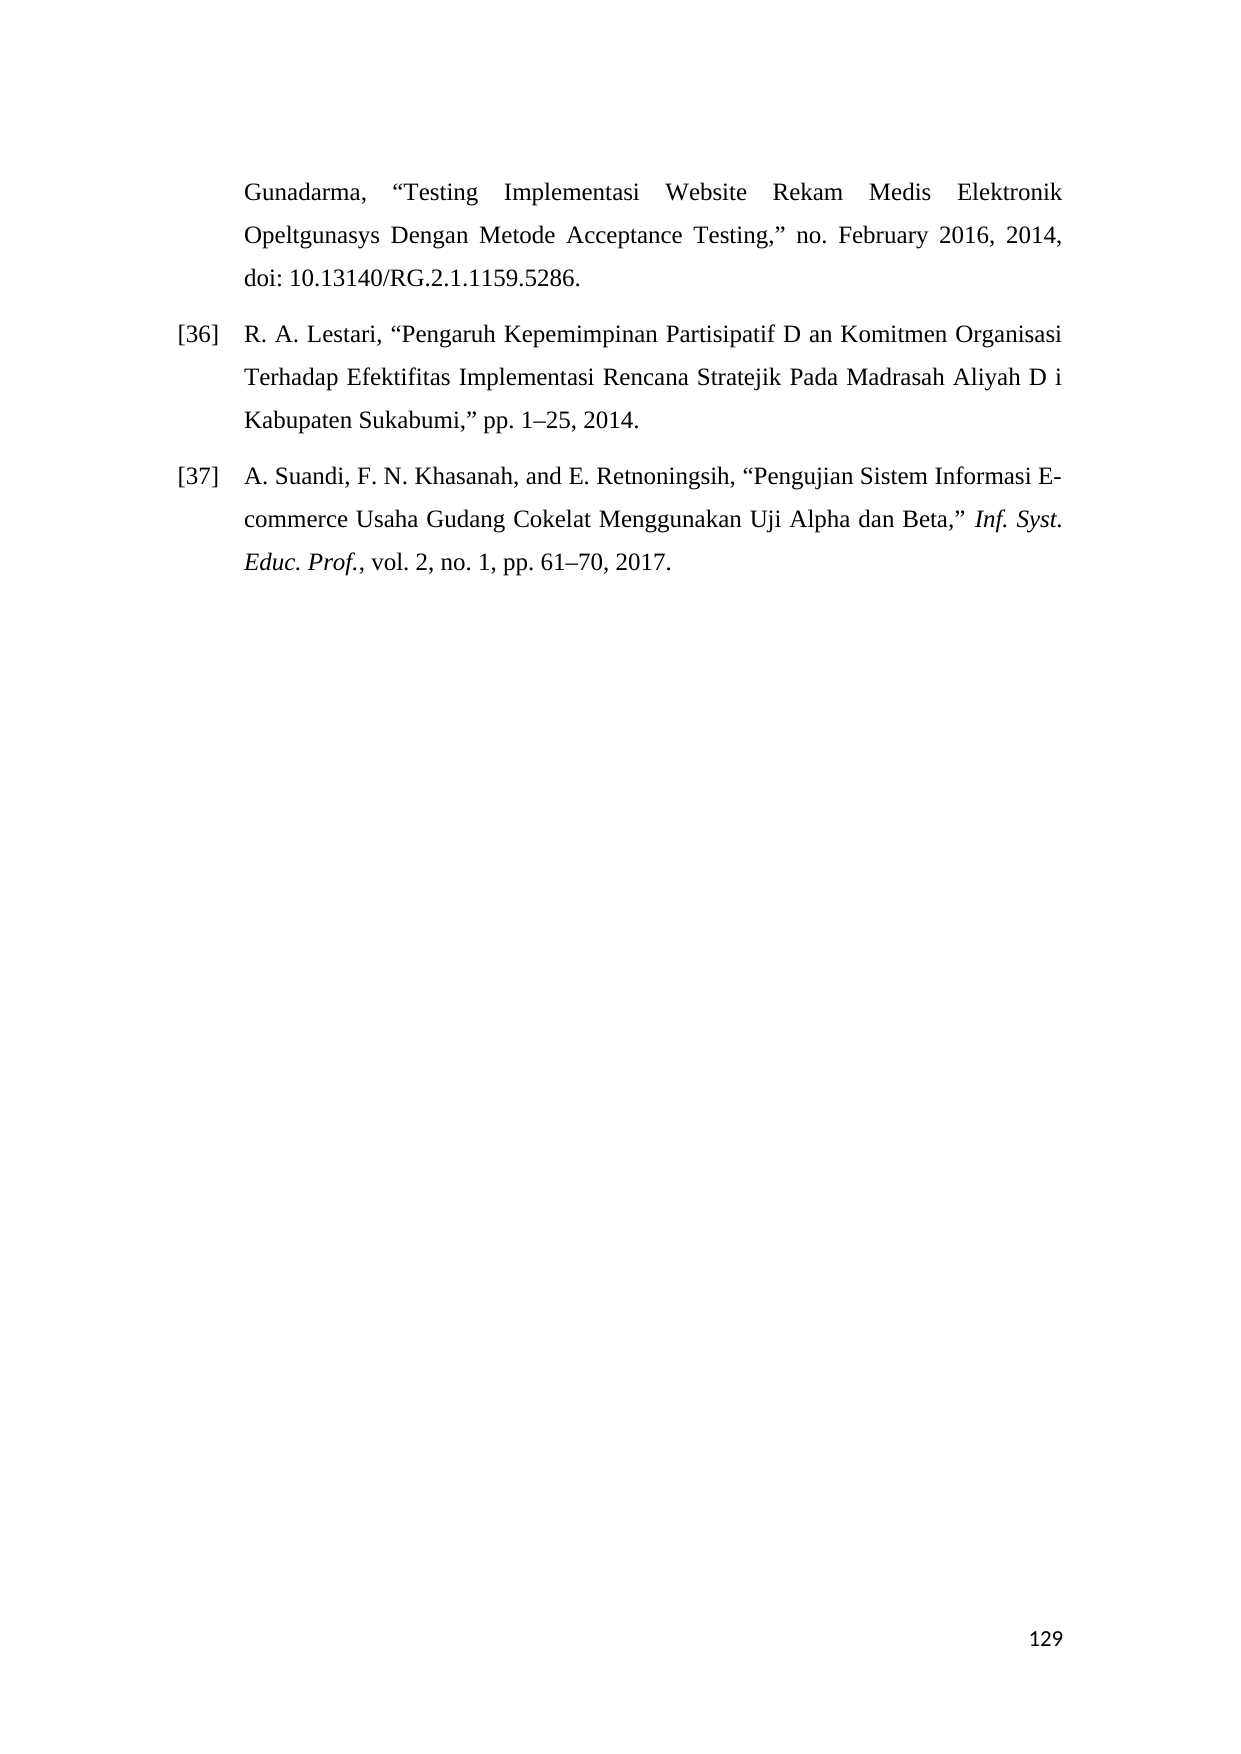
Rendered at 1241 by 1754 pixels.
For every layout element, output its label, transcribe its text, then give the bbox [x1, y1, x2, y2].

text [36] R. A. Lestari, “Pengaruh Kepemimpinan Partisipatif D an Komitmen Organisasi Terhadap Efektifitas Implementasi Rencana Stratejik Pada Madrasah Aliyah D i Kabupaten Sukabumi,” pp. 1–25, 2014. [177, 319, 1063, 434]
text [177, 177, 1063, 292]
text [37] A. Suandi, F. N. Khasanah, and E. Retnoningsih, “Pengujian Sistem Informasi E-commerce Usaha Gudang Cokelat Menggunakan Uji Alpha dan Beta,” Inf. Syst. Educ. Prof., vol. 2, no. 1, pp. 61–70, 2017. [177, 461, 1063, 576]
